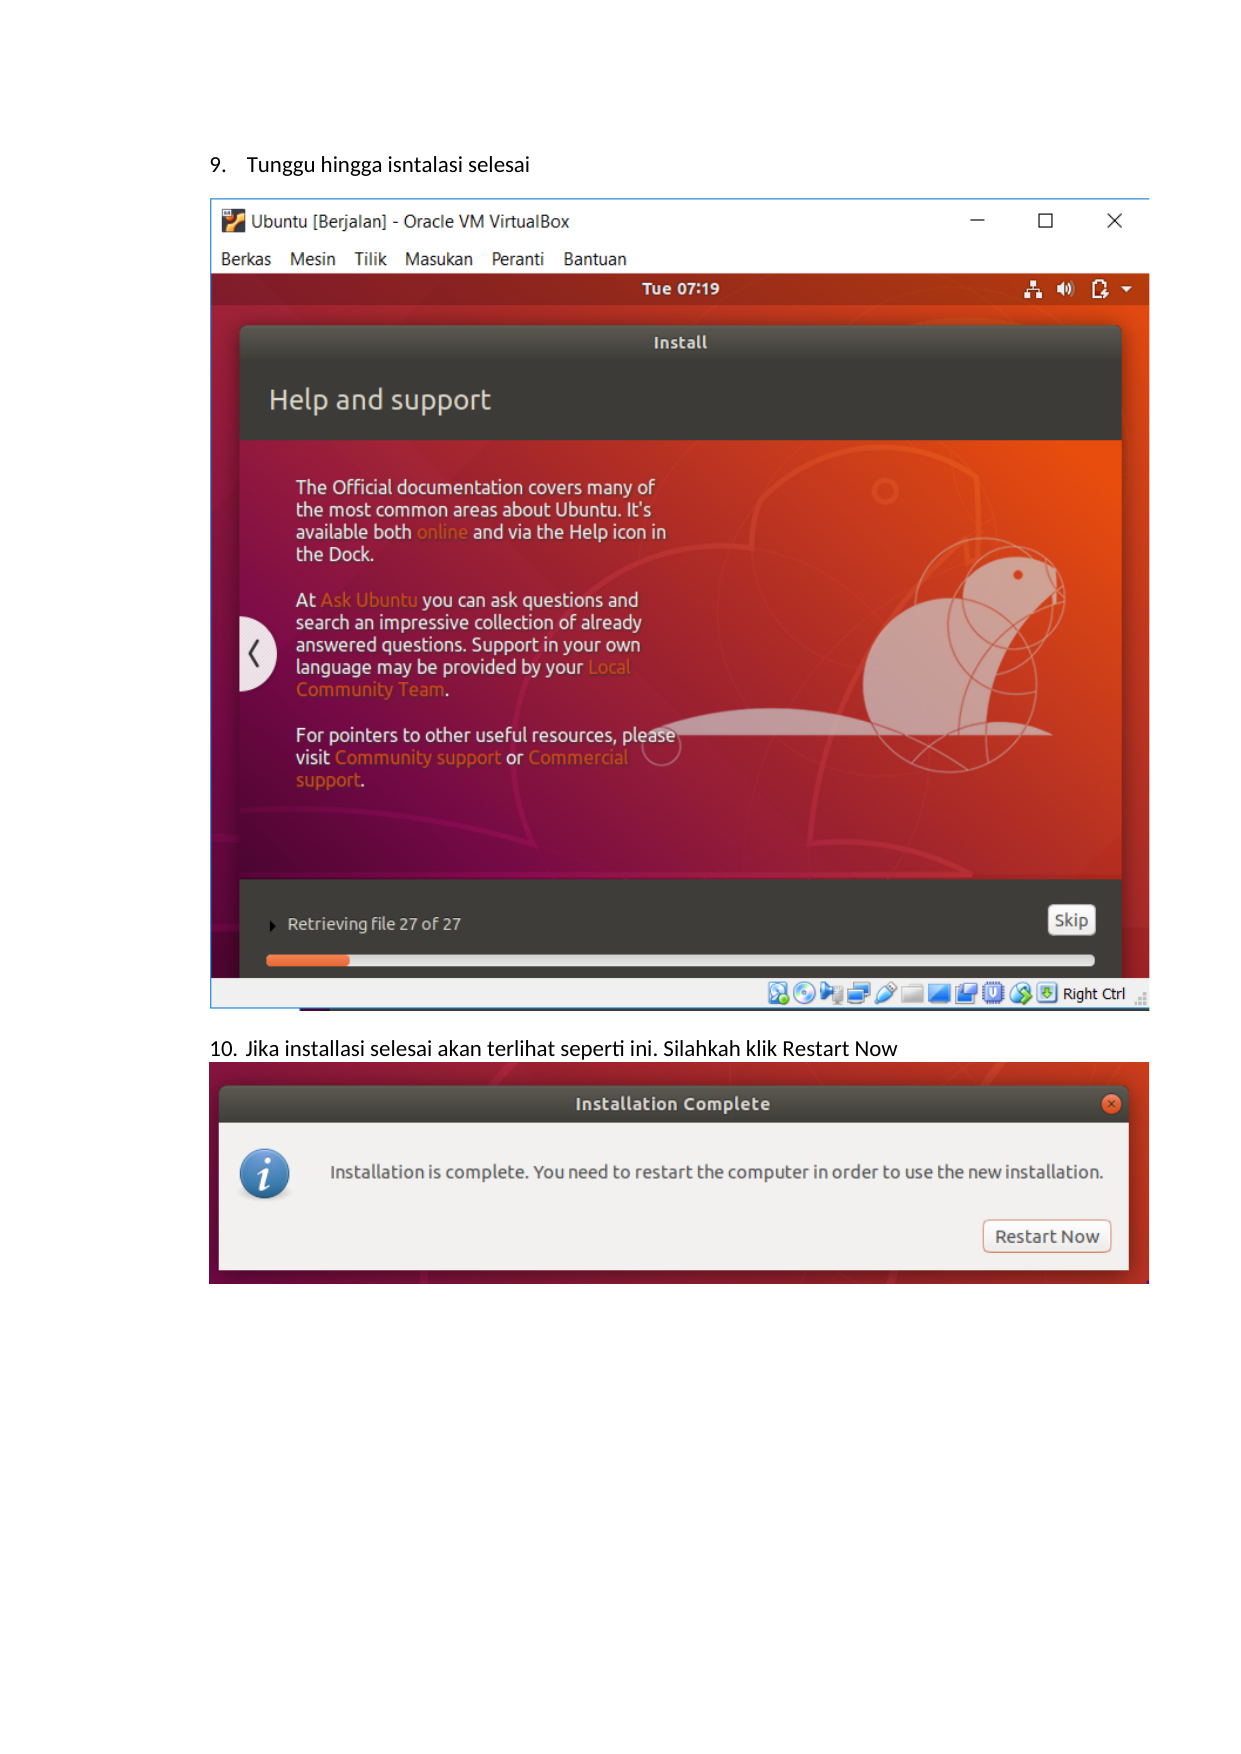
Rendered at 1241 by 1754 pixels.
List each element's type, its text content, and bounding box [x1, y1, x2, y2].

list Jika installasi selesai akan terlihat seperti ini. Silahkah klik Restart Now [209, 1034, 1090, 1062]
picture [209, 1062, 1150, 1284]
list Tunggu hingga isntalasi selesai [209, 150, 1090, 178]
picture [209, 196, 1150, 1011]
